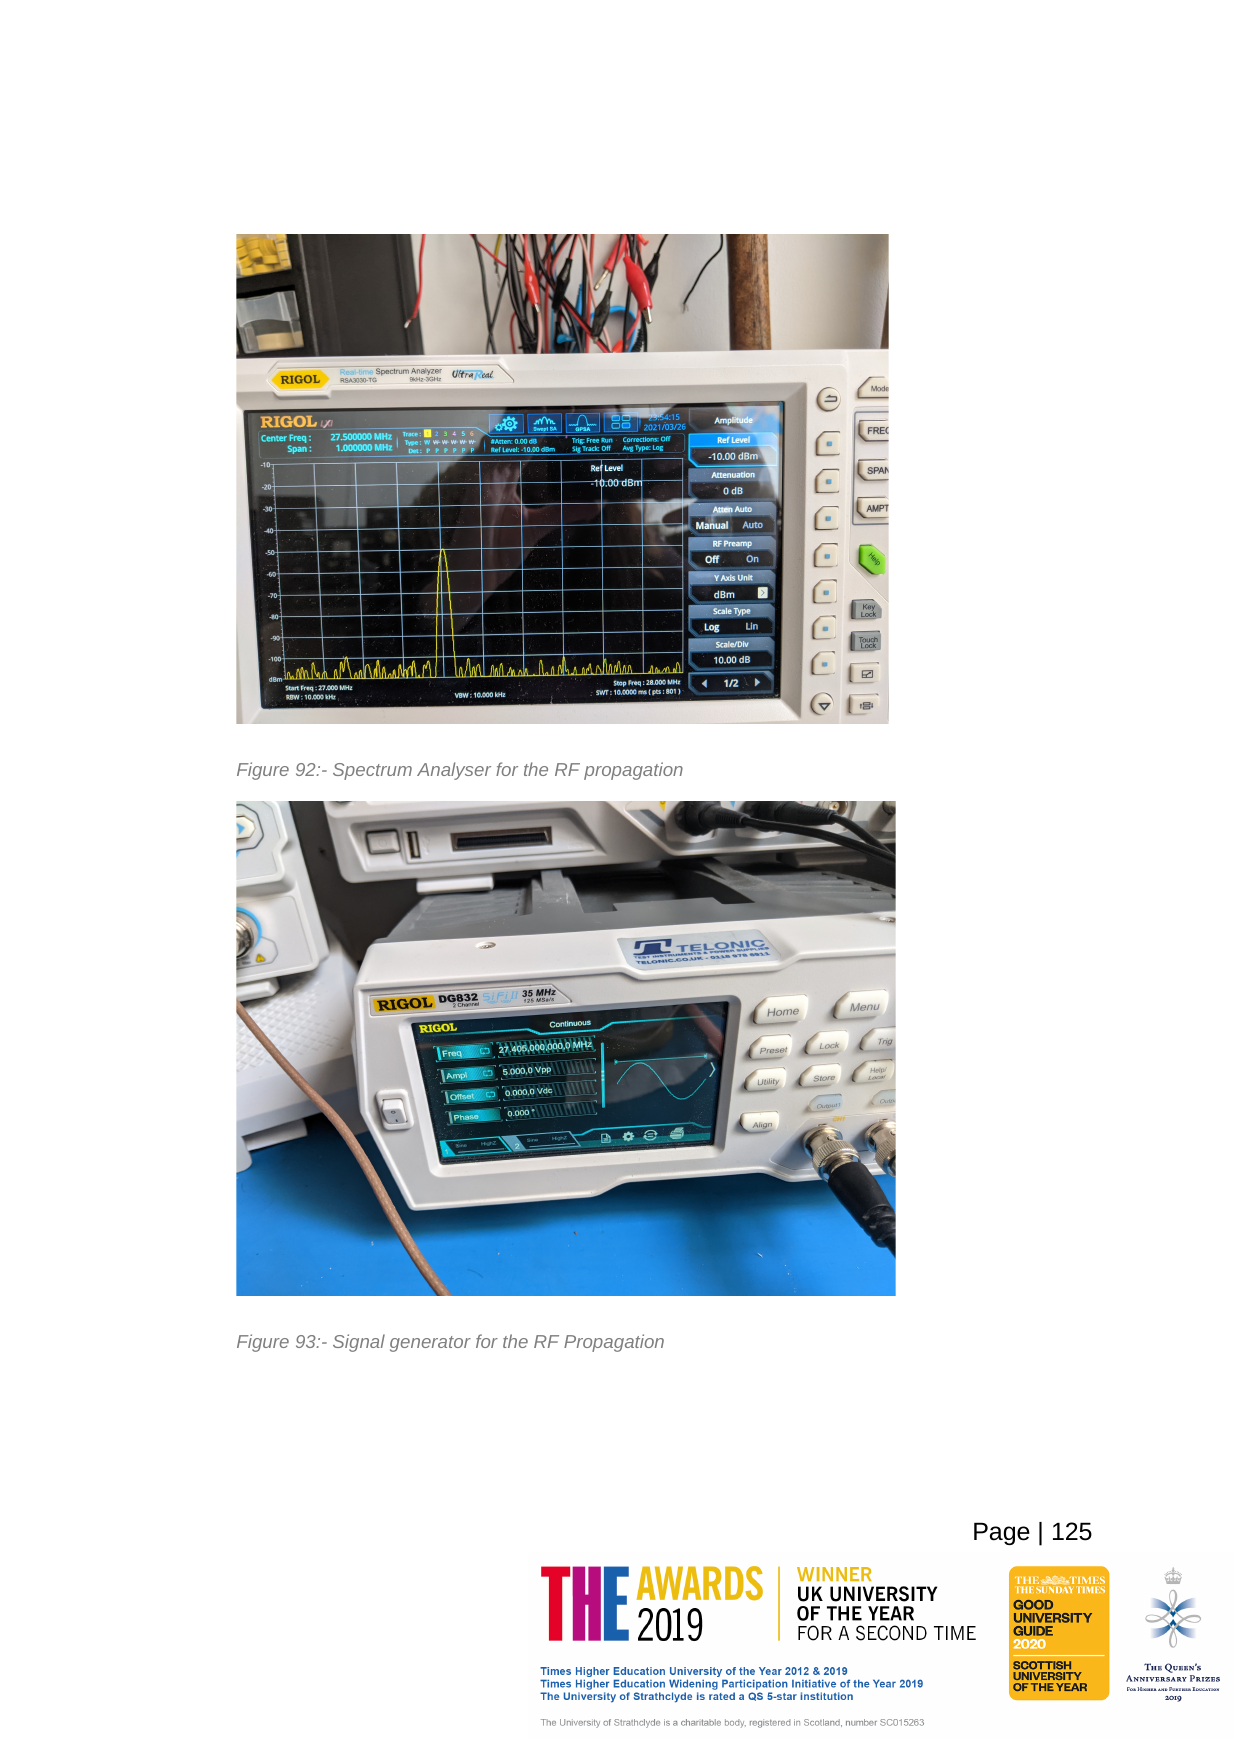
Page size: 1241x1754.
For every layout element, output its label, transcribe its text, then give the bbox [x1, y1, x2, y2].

picture [236, 234, 889, 724]
picture [236, 801, 896, 1296]
text Figure 92:- Spectrum Analyser for the RF propagation [236, 759, 1092, 781]
picture [527, 1552, 1235, 1739]
text Figure 93:- Signal generator for the RF Propagation [236, 1331, 1092, 1352]
